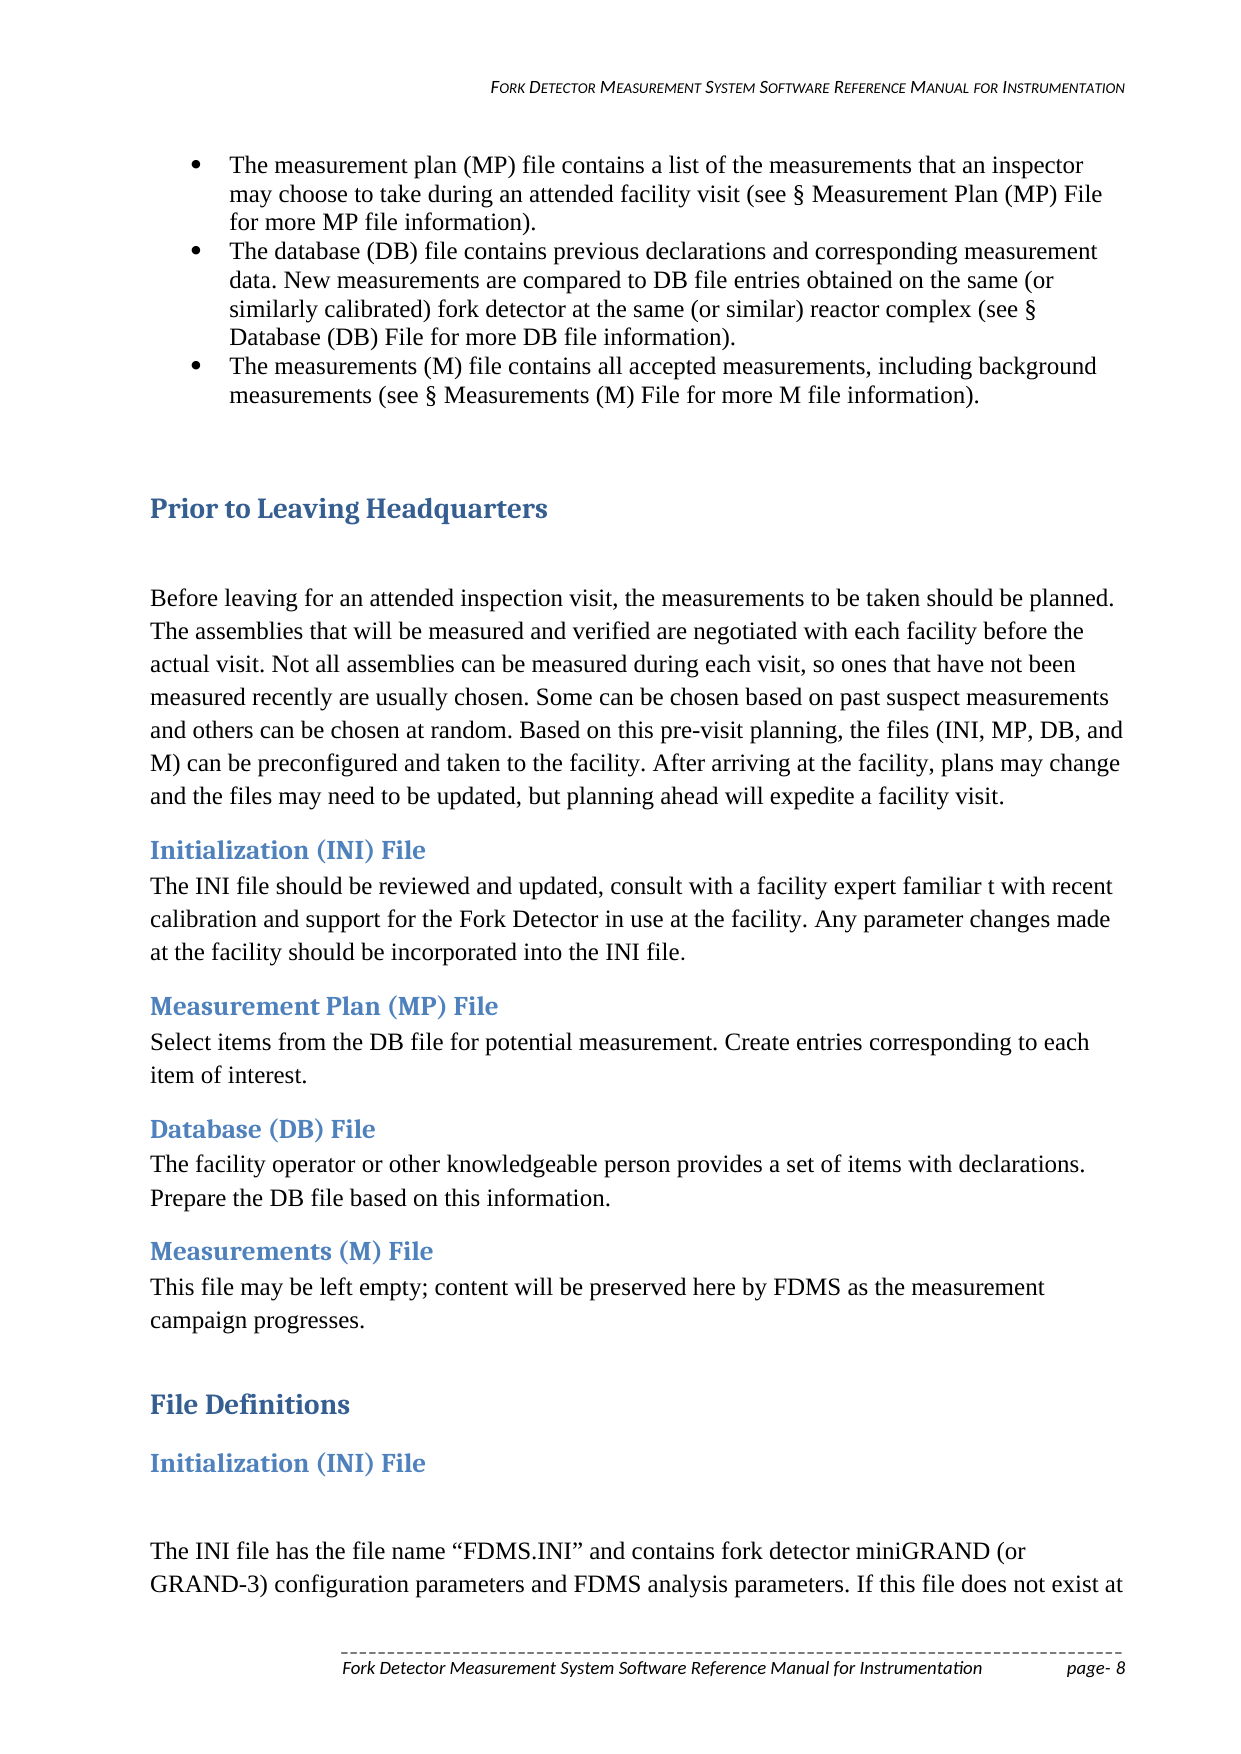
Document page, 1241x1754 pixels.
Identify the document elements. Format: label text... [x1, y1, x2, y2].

text The facility operator or other knowledgeable person provides a set of items with declarations. Prepare the DB file based on this information. [150, 1149, 1125, 1211]
subtitle Measurements (M) File [150, 1236, 1125, 1268]
subtitle Database (DB) File [150, 1114, 1125, 1145]
text This file may be left empty; content will be preserved here by FDMS as the measurement campaign progresses. [150, 1272, 1125, 1334]
list The measurements (M) file contains all accepted measurements, including background measurements (see § Measurements (M) File for more M file information). [192, 351, 1125, 409]
text Select items from the DB file for potential measurement. Create entries corresponding to each item of interest. [150, 1027, 1125, 1089]
text Before leaving for an attended inspection visit, the measurements to be taken should be planned. The assemblies that will be measured and verified are negotiated with each facility before the actual visit. Not all assemblies can be measured during each visit, so ones that have not been measured recently are usually chosen. Some can be chosen based on past suspect measurements and others can be chosen at random. Based on this pre-visit planning, the files (INI, MP, DB, and M) can be preconfigured and taken to the facility. After arriving at the facility, plans may change and the files may need to be updated, but planning ahead will expedite a facility visit. [150, 583, 1125, 810]
list The database (DB) file contains previous declarations and corresponding measurement data. New measurements are compared to DB file entries obtained on the same (or similarly calibrated) fork detector at the same (or similar) reactor complex (see § Database (DB) File for more DB file information). [192, 236, 1125, 351]
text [150, 1536, 1125, 1598]
list The measurement plan (MP) file contains a list of the measurements that an inspector may choose to take during an attended facility visit (see § Measurement Plan (MP) File for more MP file information). [192, 150, 1125, 236]
subtitle File Definitions [150, 1388, 1125, 1422]
subtitle Prior to Leaving Headquarters [150, 492, 1125, 525]
subtitle Initialization (INI) File [150, 835, 1125, 866]
subtitle Measurement Plan (MP) File [150, 991, 1125, 1022]
subtitle Initialization (INI) File [150, 1448, 1125, 1479]
text The INI file should be reviewed and updated, consult with a facility expert familiar t with recent calibration and support for the Fork Detector in use at the facility. Any parameter changes made at the facility should be incorporated into the INI file. [150, 871, 1125, 966]
